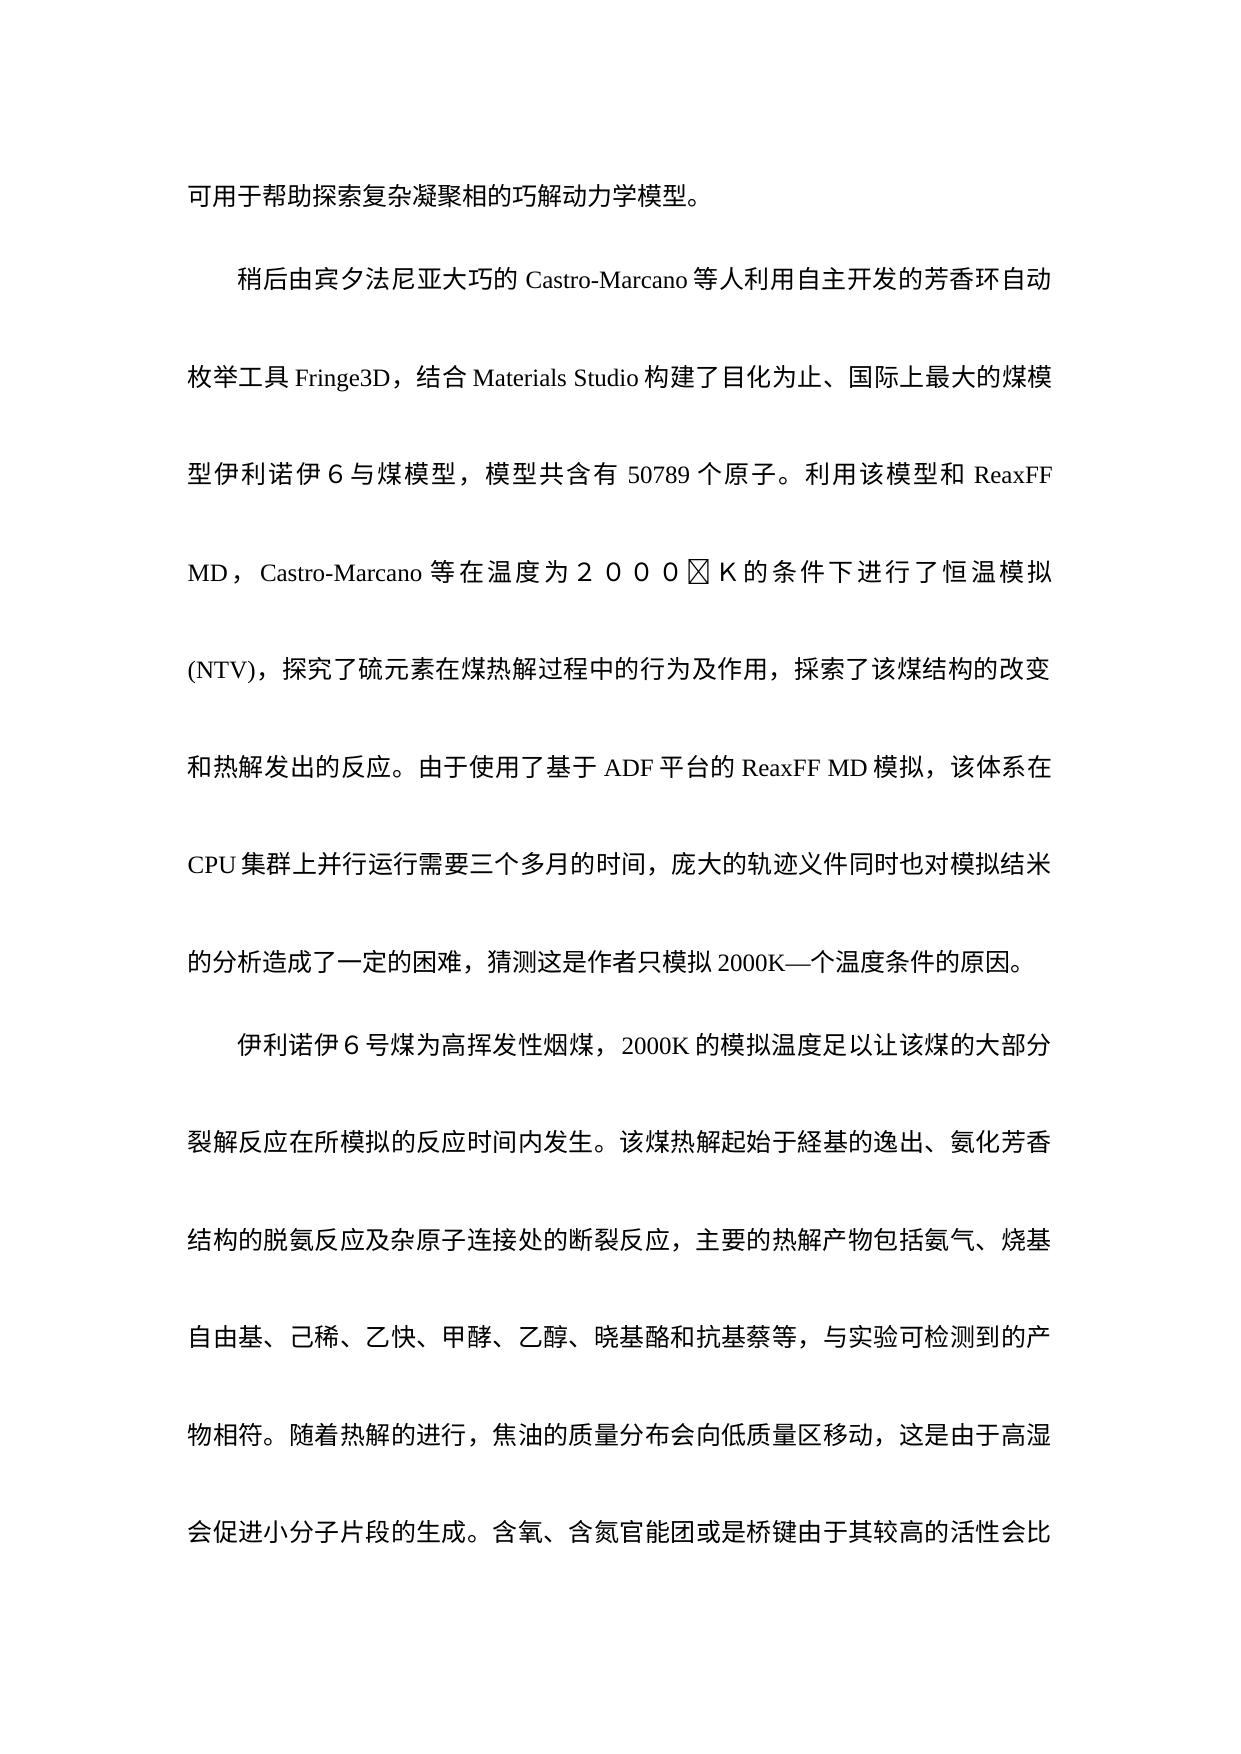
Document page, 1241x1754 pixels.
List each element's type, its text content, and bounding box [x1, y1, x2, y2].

text 稍后由宾夕法尼亚大巧的Castro-Marcano等人利用自主开发的芳香环自动枚举工具Fringe3D，结合Materials Studio构建了目化为止、国际上最大的煤模型伊利诺伊６与煤模型，模型共含有50789个原子。利用该模型和ReaxFF MD，Castro-Marcano等在温度为２０００Ｋ的条件下进行了恒温模拟(NTV)，探究了硫元素在煤热解过程中的行为及作用，採索了该煤结构的改变和热解发出的反应。由于使用了基于ADF平台的ReaxFF MD模拟，该体系在CPU集群上并行运行需要三个多月的时间，庞大的轨迹义件同时也对模拟结米的分析造成了一定的困难，猜测这是作者只模拟2000K—个温度条件的原因。 [187, 245, 1053, 993]
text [187, 162, 1053, 227]
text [187, 1011, 1053, 1563]
